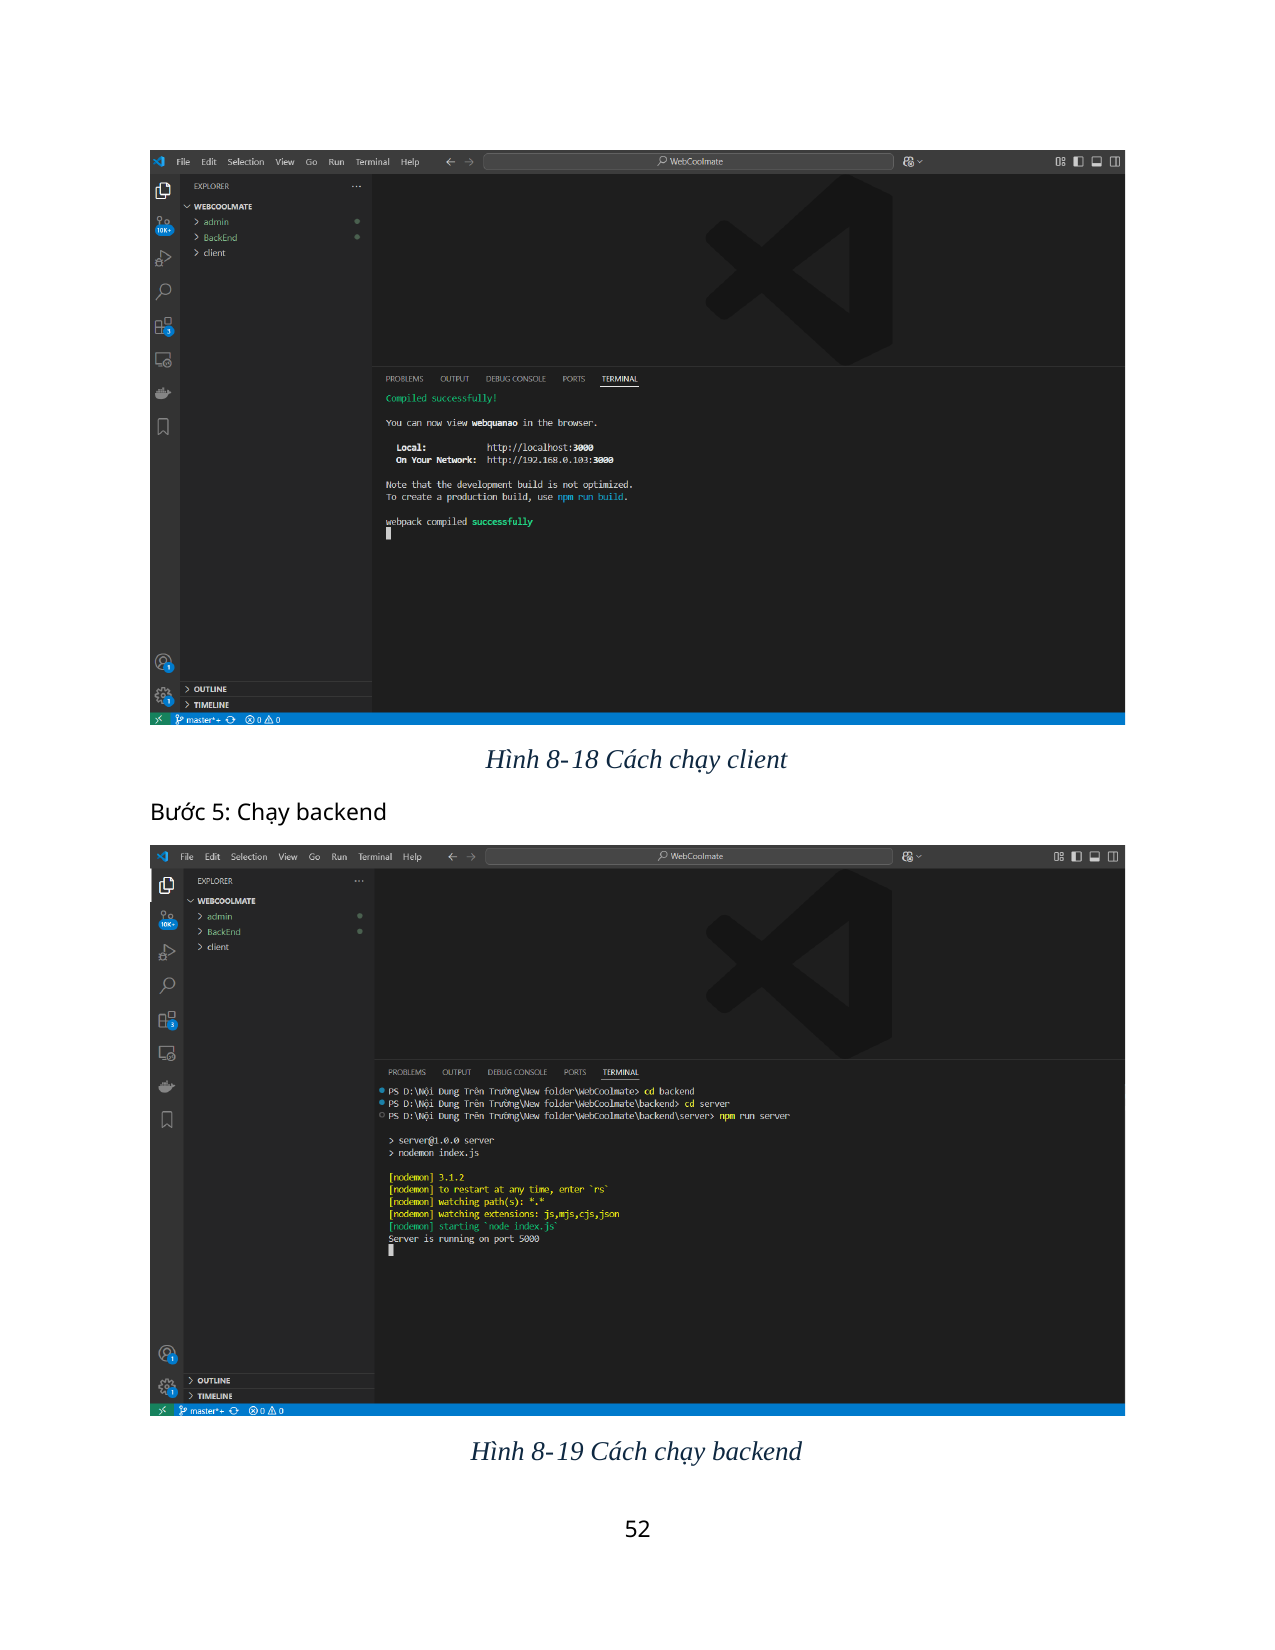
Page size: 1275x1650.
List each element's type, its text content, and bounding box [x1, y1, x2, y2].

picture [150, 845, 1125, 1416]
text Bước 5: Chạy backend [150, 795, 1125, 827]
picture [150, 150, 1125, 725]
